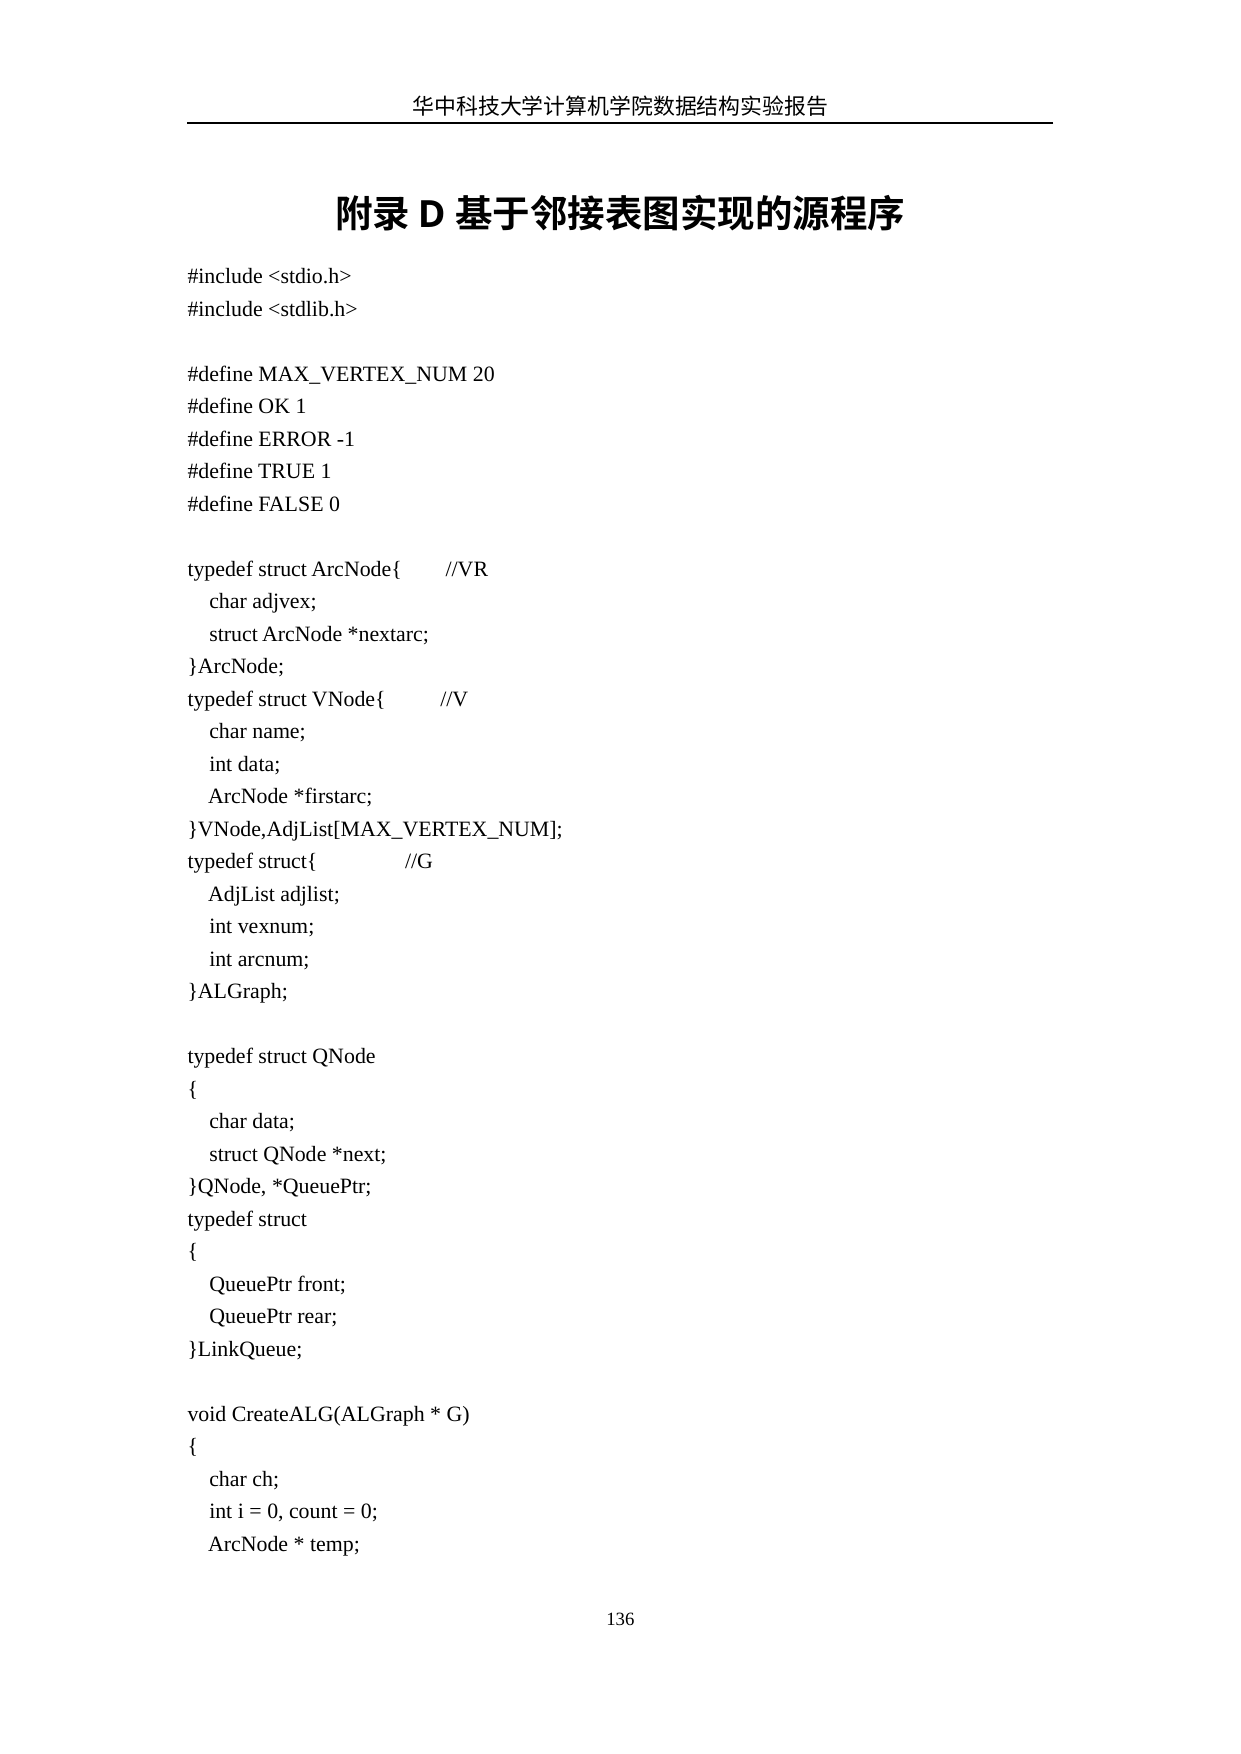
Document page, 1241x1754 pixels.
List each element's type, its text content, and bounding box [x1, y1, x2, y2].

text }QNode, *QueuePtr; [187, 1169, 1053, 1202]
text typedef struct ArcNode{ //VR [187, 552, 1053, 584]
subtitle 附录D 基于邻接表图实现的源程序 [187, 178, 1053, 243]
text #define OK 1 [187, 389, 1053, 422]
text }ArcNode; [187, 649, 1053, 682]
text int i = 0, count = 0; [187, 1494, 1053, 1527]
text #define TRUE 1 [187, 454, 1053, 487]
text void CreateALG(ALGraph * G) [187, 1397, 1053, 1429]
text char ch; [187, 1462, 1053, 1494]
text ArcNode *firstarc; [187, 779, 1053, 812]
text { [187, 1234, 1053, 1267]
text }LinkQueue; [187, 1332, 1053, 1364]
text }VNode,AdjList[MAX_VERTEX_NUM]; [187, 812, 1053, 844]
text #define MAX_VERTEX_NUM 20 [187, 357, 1053, 389]
text char name; [187, 714, 1053, 747]
text struct QNode *next; [187, 1137, 1053, 1169]
text QueuePtr front; [187, 1267, 1053, 1299]
text ArcNode * temp; [187, 1527, 1053, 1559]
text #define FALSE 0 [187, 487, 1053, 519]
text int arcnum; [187, 942, 1053, 974]
text int data; [187, 747, 1053, 779]
text { [187, 1072, 1053, 1104]
text AdjList adjlist; [187, 877, 1053, 909]
text #include <stdio.h> [187, 259, 1053, 292]
text char data; [187, 1104, 1053, 1137]
text typedef struct [187, 1202, 1053, 1234]
text char adjvex; [187, 584, 1053, 617]
text struct ArcNode *nextarc; [187, 617, 1053, 649]
text typedef struct QNode [187, 1039, 1053, 1072]
text int vexnum; [187, 909, 1053, 942]
text QueuePtr rear; [187, 1299, 1053, 1332]
text { [187, 1429, 1053, 1462]
text #include <stdlib.h> [187, 292, 1053, 324]
text typedef struct{ //G [187, 844, 1053, 877]
text #define ERROR -1 [187, 422, 1053, 454]
text typedef struct VNode{ //V [187, 682, 1053, 714]
text }ALGraph; [187, 974, 1053, 1007]
